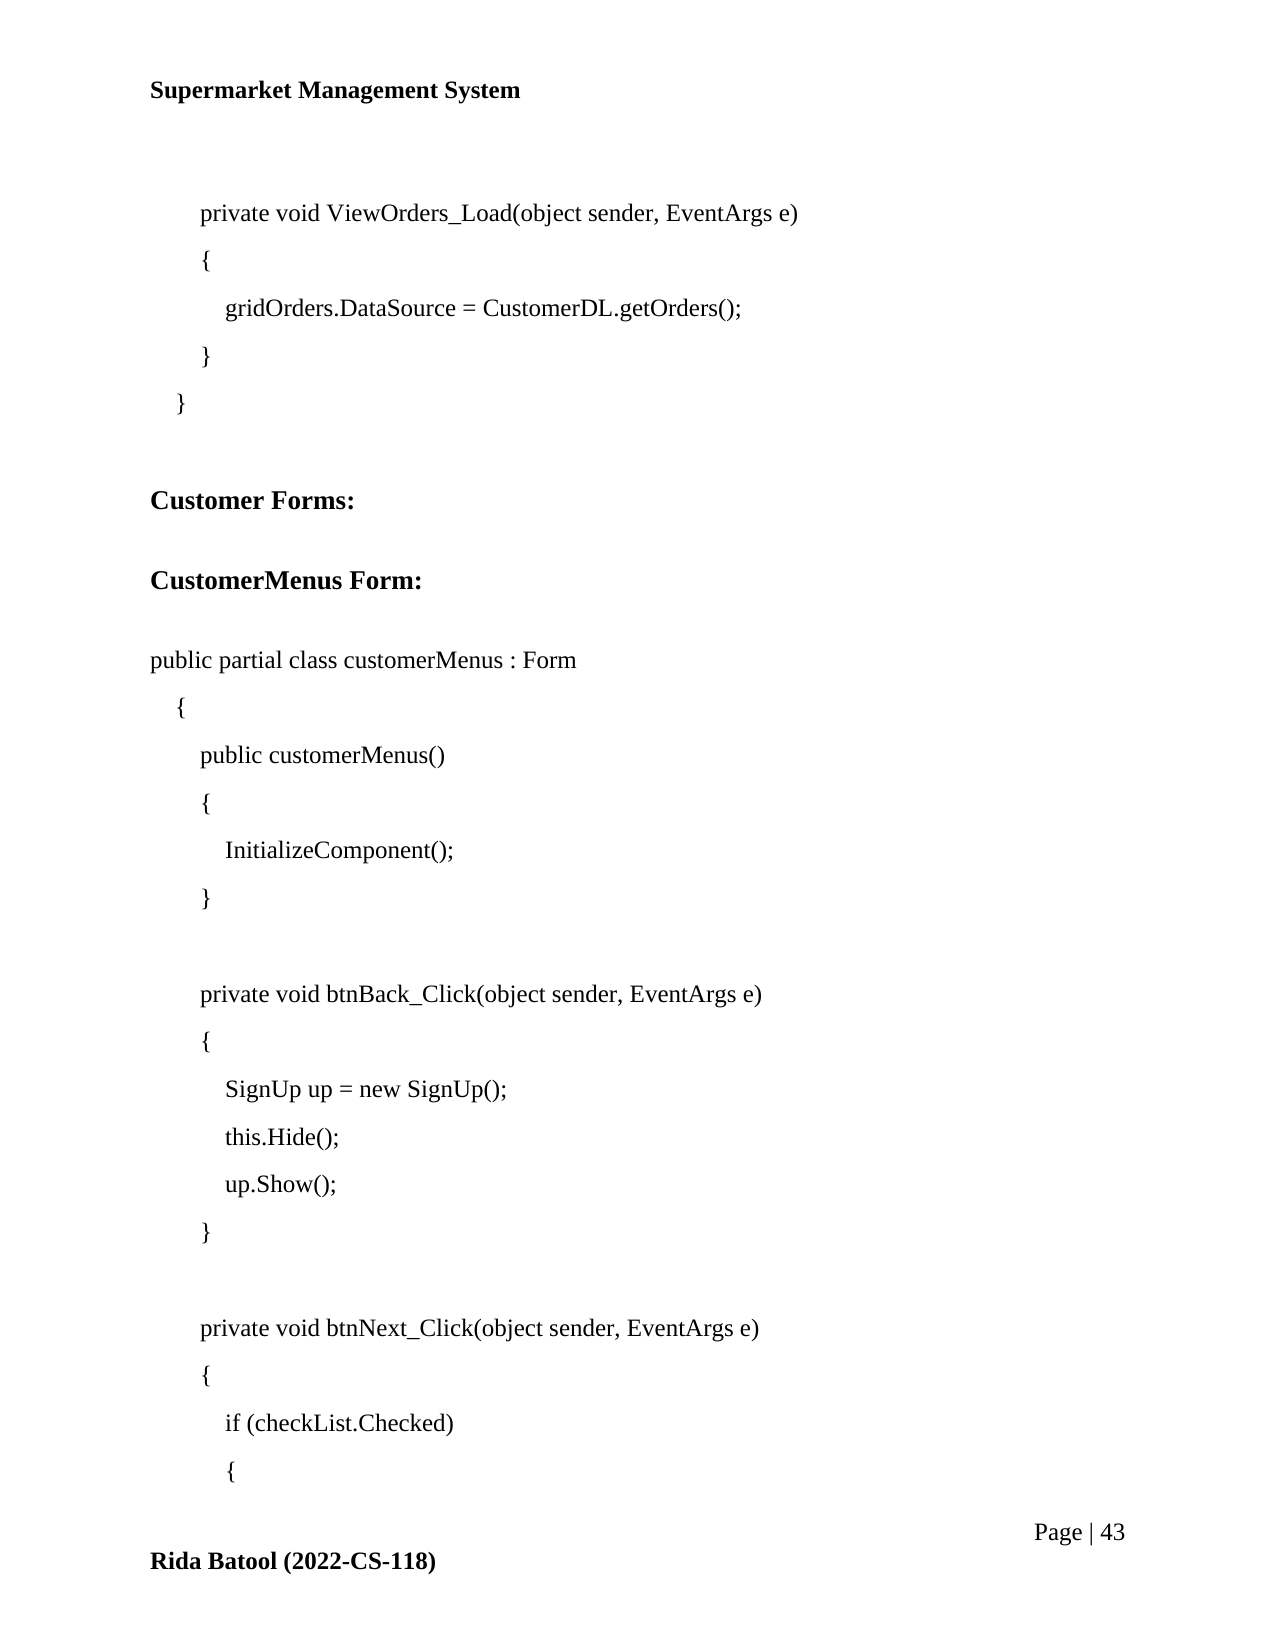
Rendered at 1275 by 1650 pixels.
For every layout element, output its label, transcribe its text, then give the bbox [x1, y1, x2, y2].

text private void ViewOrders_Load(object sender, EventArgs e) [150, 198, 1125, 226]
text this.Hide(); [150, 1122, 1125, 1151]
text if (checkList.Checked) [150, 1408, 1125, 1437]
text } [150, 883, 1125, 912]
text up.Show(); [150, 1169, 1125, 1198]
text } [150, 341, 1125, 369]
text InitializeComponent(); [150, 836, 1125, 864]
text { [150, 788, 1125, 817]
text { [150, 1456, 1125, 1484]
text gridOrders.DataSource = CustomerDL.getOrders(); [150, 293, 1125, 322]
text { [150, 1026, 1125, 1055]
text } [150, 388, 1125, 417]
text { [150, 1360, 1125, 1389]
text { [150, 245, 1125, 274]
text private void btnBack_Click(object sender, EventArgs e) [150, 979, 1125, 1007]
text { [150, 692, 1125, 721]
text public partial class customerMenus : Form [150, 645, 1125, 673]
text } [150, 1217, 1125, 1246]
text private void btnNext_Click(object sender, EventArgs e) [150, 1313, 1125, 1341]
text public customerMenus() [150, 740, 1125, 769]
subtitle CustomerMenus Form: [150, 564, 1125, 596]
subtitle Customer Forms: [150, 484, 1125, 515]
text SignUp up = new SignUp(); [150, 1074, 1125, 1103]
